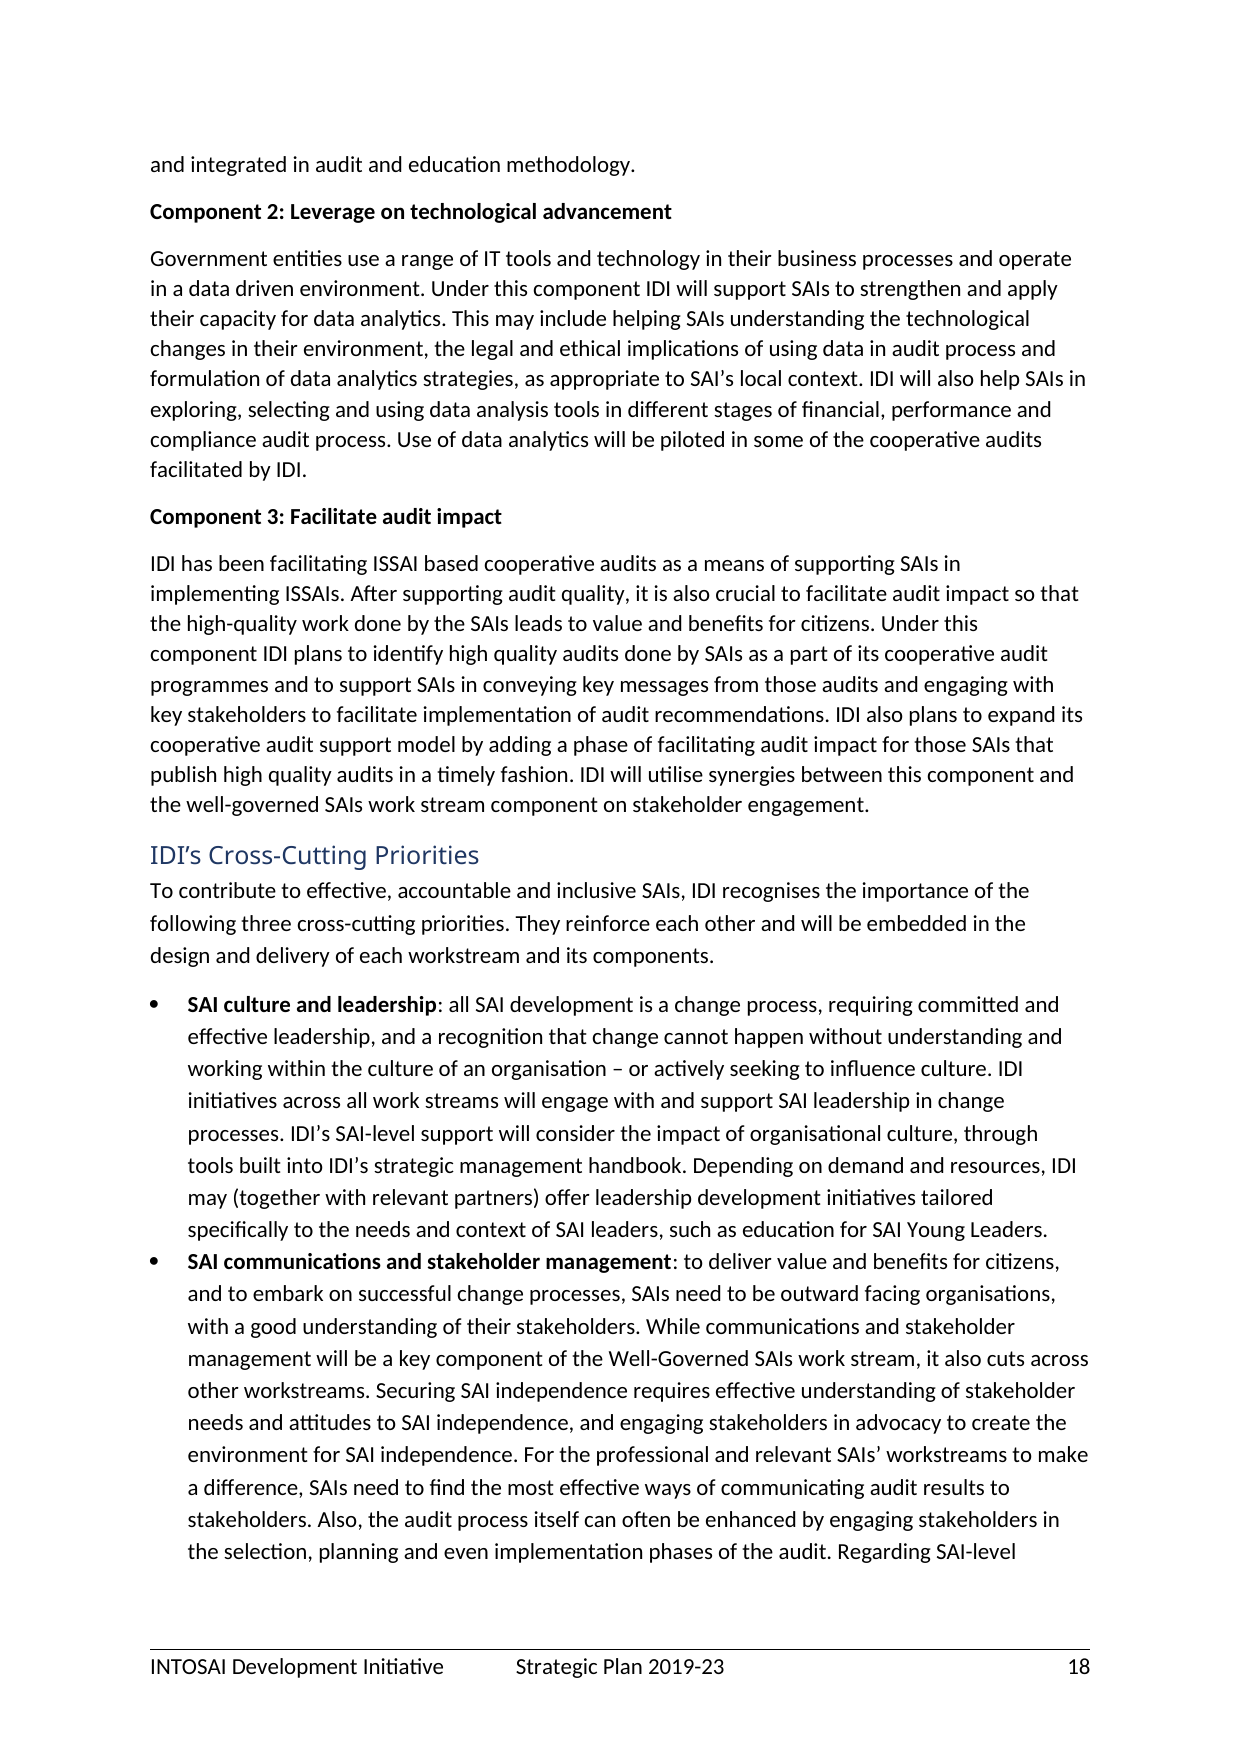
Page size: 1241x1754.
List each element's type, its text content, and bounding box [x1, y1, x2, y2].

subtitle IDI’s Cross-Cutting Priorities [150, 837, 1090, 872]
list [150, 1247, 1090, 1565]
text Component 2: Leverage on technological advancement [150, 197, 1090, 225]
text IDI has been facilitating ISSAI based cooperative audits as a means of supporting SAIs in implementing ISSAIs. After supporting audit quality, it is also crucial to facilitate audit impact so that the high-quality work done by the SAIs leads to value and benefits for citizens. Under this component IDI plans to identify high quality audits done by SAIs as a part of its cooperative audit programmes and to support SAIs in conveying key messages from those audits and engaging with key stakeholders to facilitate implementation of audit recommendations. IDI also plans to expand its cooperative audit support model by adding a phase of facilitating audit impact for those SAIs that publish high quality audits in a timely fashion. IDI will utilise synergies between this component and the well-governed SAIs work stream component on stakeholder engagement. [150, 549, 1090, 819]
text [150, 150, 1090, 178]
text To contribute to effective, accountable and inclusive SAIs, IDI recognises the importance of the following three cross-cutting priorities. They reinforce each other and will be embedded in the design and delivery of each workstream and its components. [150, 877, 1090, 969]
text Component 3: Facilitate audit impact [150, 502, 1090, 530]
text Government entities use a range of IT tools and technology in their business processes and operate in a data driven environment. Under this component IDI will support SAIs to strengthen and apply their capacity for data analytics. This may include helping SAIs understanding the technological changes in their environment, the legal and ethical implications of using data in audit process and formulation of data analytics strategies, as appropriate to SAI’s local context. IDI will also help SAIs in exploring, selecting and using data analysis tools in different stages of financial, performance and compliance audit process. Use of data analytics will be piloted in some of the cooperative audits facilitated by IDI. [150, 244, 1090, 483]
list SAI culture and leadership: all SAI development is a change process, requiring committed and effective leadership, and a recognition that change cannot happen without understanding and working within the culture of an organisation – or actively seeking to influence culture. IDI initiatives across all work streams will engage with and support SAI leadership in change processes. IDI’s SAI-level support will consider the impact of organisational culture, through tools built into IDI’s strategic management handbook. Depending on demand and resources, IDI may (together with relevant partners) offer leadership development initiatives tailored specifically to the needs and context of SAI leaders, such as education for SAI Young Leaders. [150, 990, 1090, 1243]
